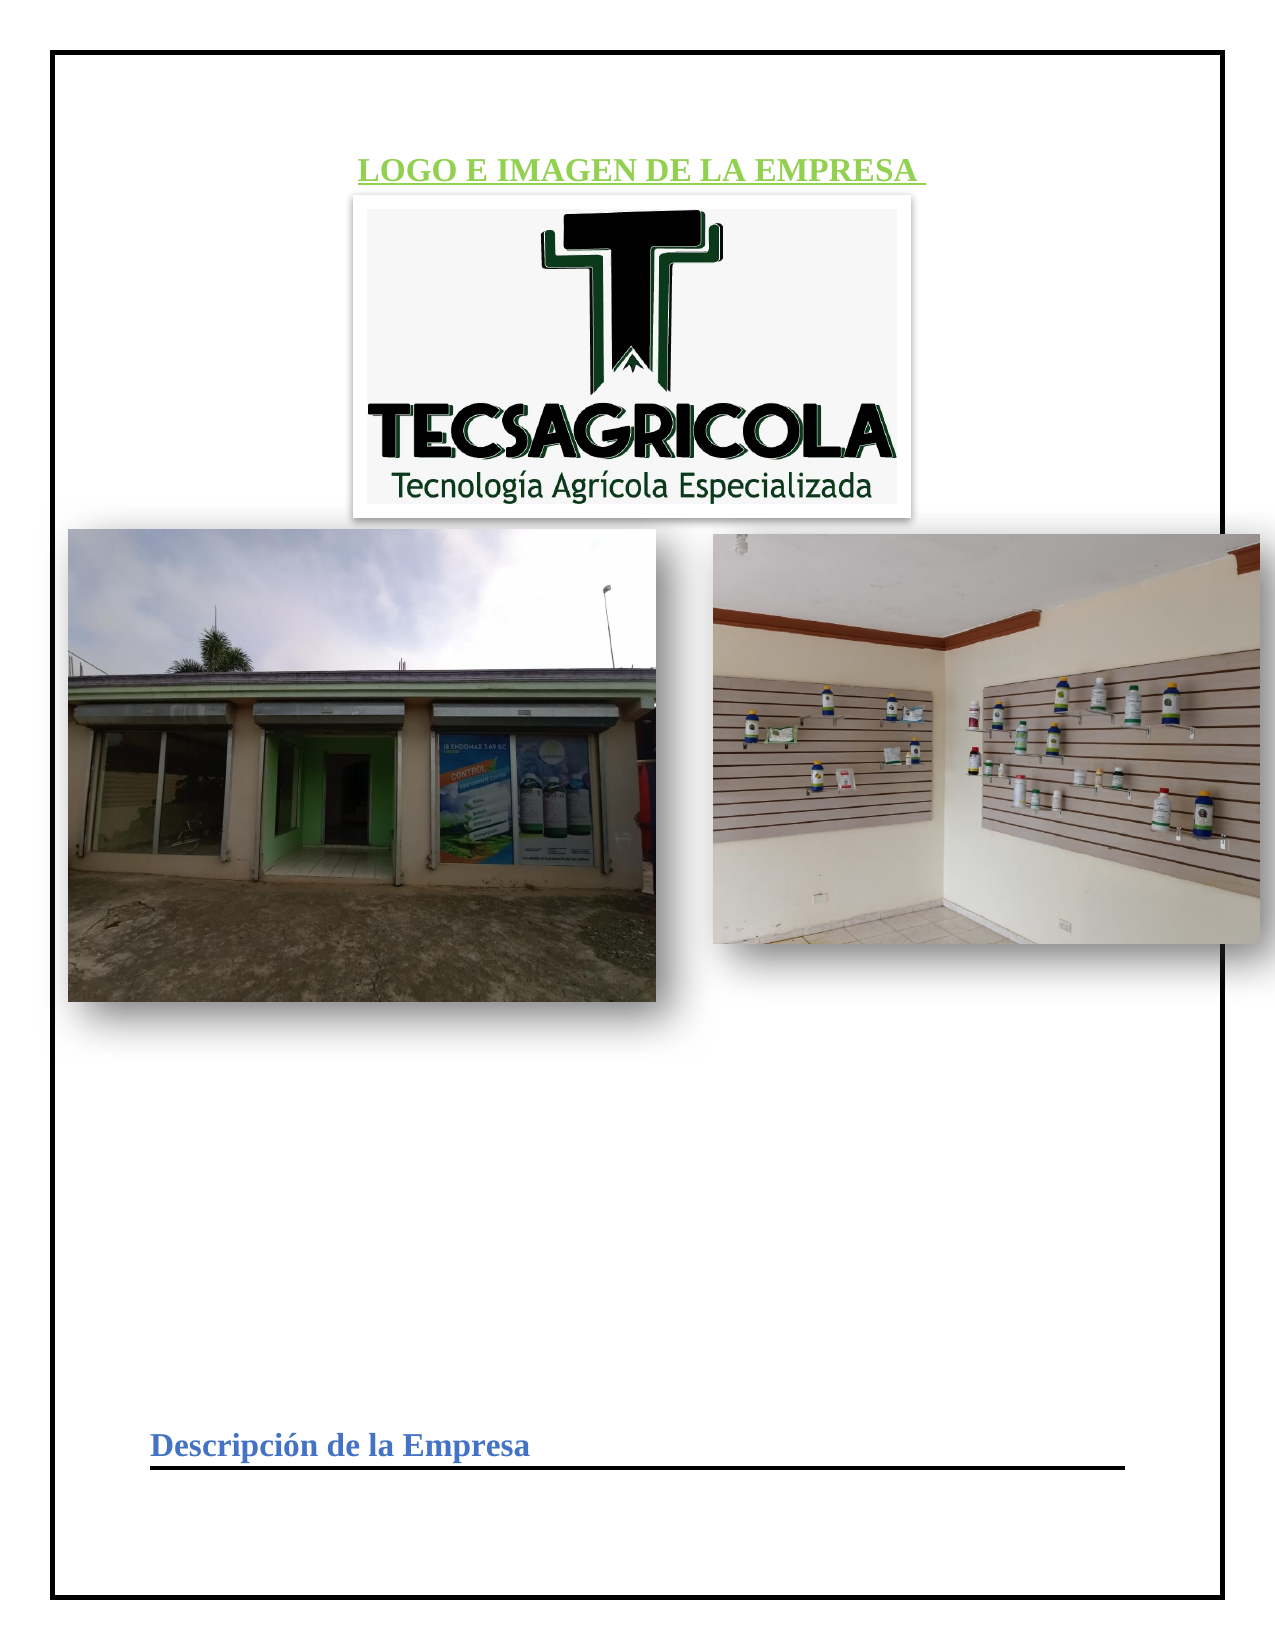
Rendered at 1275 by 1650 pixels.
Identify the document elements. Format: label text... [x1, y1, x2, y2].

picture [367, 209, 897, 504]
picture [713, 534, 1260, 944]
text LOGO E IMAGEN DE LA EMPRESA [150, 150, 1125, 188]
text Descripción de la Empresa [150, 1425, 1125, 1466]
picture [68, 529, 656, 1002]
